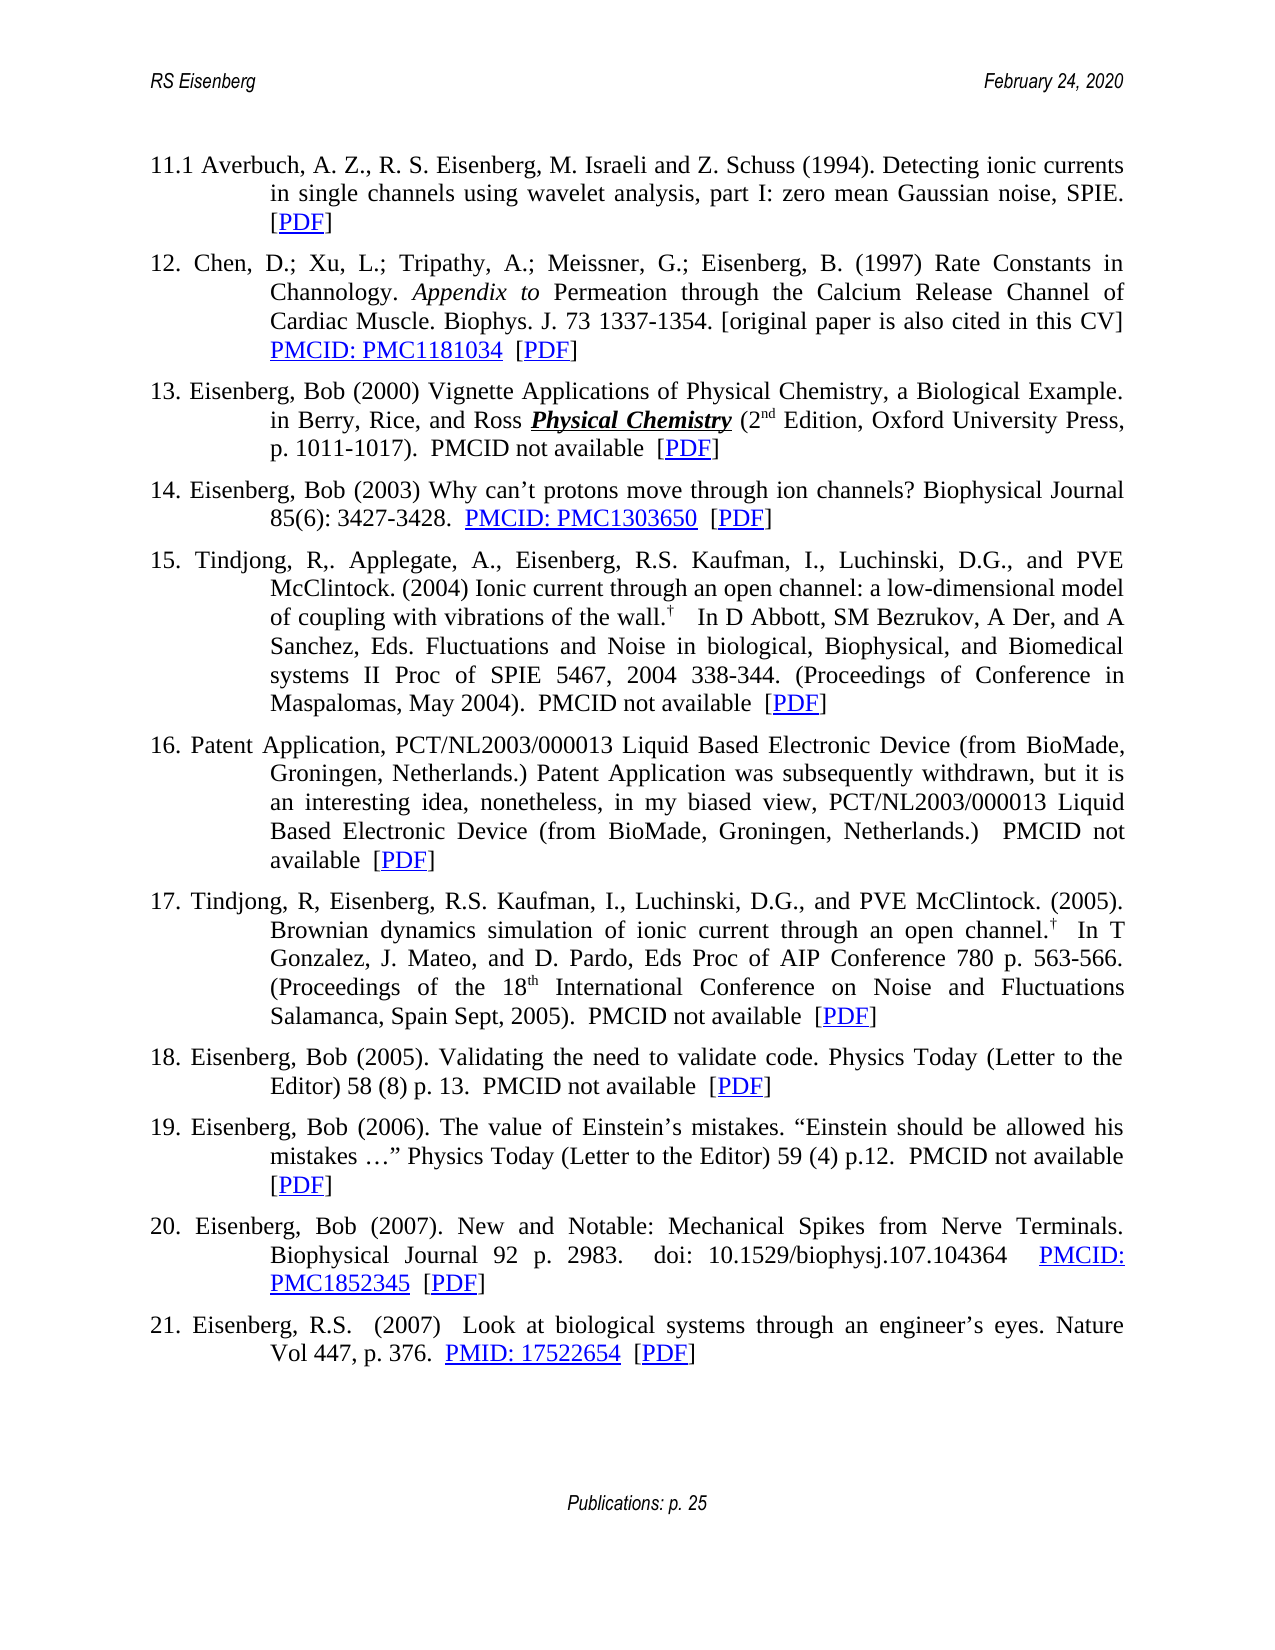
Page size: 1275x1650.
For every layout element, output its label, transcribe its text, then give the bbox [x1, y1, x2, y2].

text 14. Eisenberg, Bob (2003) Why can’t protons move through ion channels? Biophysical Journal 85(6): 3427-3428. PMCID: PMC1303650 [PDF] [150, 475, 1125, 532]
text 12. Chen, D.; Xu, L.; Tripathy, A.; Meissner, G.; Eisenberg, B. (1997) Rate Constants in Channology. Appendix to Permeation through the Calcium Release Channel of Cardiac Muscle. Biophys. J. 73 1337-1354. [original paper is also cited in this CV] PMCID: PMC1181034 [PDF] [150, 248, 1125, 363]
text 13. Eisenberg, Bob (2000) Vignette Applications of Physical Chemistry, a Biological Example. in Berry, Rice, and Ross Physical Chemistry (2nd Edition, Oxford University Press, p. 1011-1017). PMCID not available [PDF] [150, 376, 1125, 462]
text 17. Tindjong, R, Eisenberg, R.S. Kaufman, I., Luchinski, D.G., and PVE McClintock. (2005). Brownian dynamics simulation of ionic current through an open channel.† In T Gonzalez, J. Mateo, and D. Pardo, Eds Proc of AIP Conference 780 p. 563-566. (Proceedings of the 18th International Conference on Noise and Fluctuations Salamanca, Spain Sept, 2005). PMCID not available [PDF] [150, 886, 1125, 1030]
text 20. Eisenberg, Bob (2007). New and Notable: Mechanical Spikes from Nerve Terminals. Biophysical Journal 92 p. 2983. doi: 10.1529/biophysj.107.104364 PMCID: PMC1852345 [PDF] [150, 1211, 1125, 1297]
text 18. Eisenberg, Bob (2005). Validating the need to validate code. Physics Today (Letter to the Editor) 58 (8) p. 13. PMCID not available [PDF] [150, 1042, 1125, 1100]
text 11.1 Averbuch, A. Z., R. S. Eisenberg, M. Israeli and Z. Schuss (1994). Detecting ionic currents in single channels using wavelet analysis, part I: zero mean Gaussian noise, SPIE. [PDF] [150, 150, 1125, 236]
text 19. Eisenberg, Bob (2006). The value of Einstein’s mistakes. “Einstein should be allowed his mistakes …” Physics Today (Letter to the Editor) 59 (4) p.12. PMCID not available [PDF] [150, 1112, 1125, 1198]
text 21. Eisenberg, R.S. (2007) Look at biological systems through an engineer’s eyes. Nature Vol 447, p. 376. PMID: 17522654 [PDF] [150, 1310, 1125, 1367]
text 16. Patent Application, PCT/NL2003/000013 Liquid Based Electronic Device (from BioMade, Groningen, Netherlands.) Patent Application was subsequently withdrawn, but it is an interesting idea, nonetheless, in my biased view, PCT/NL2003/000013 Liquid Based Electronic Device (from BioMade, Groningen, Netherlands.) PMCID not available [PDF] [150, 730, 1125, 873]
text 15. Tindjong, R,. Applegate, A., Eisenberg, R.S. Kaufman, I., Luchinski, D.G., and PVE McClintock. (2004) Ionic current through an open channel: a low-dimensional model of coupling with vibrations of the wall.† In D Abbott, SM Bezrukov, A Der, and A Sanchez, Eds. Fluctuations and Noise in biological, Biophysical, and Biomedical systems II Proc of SPIE 5467, 2004 338-344. (Proceedings of Conference in Maspalomas, May 2004). PMCID not available [PDF] [150, 545, 1125, 717]
